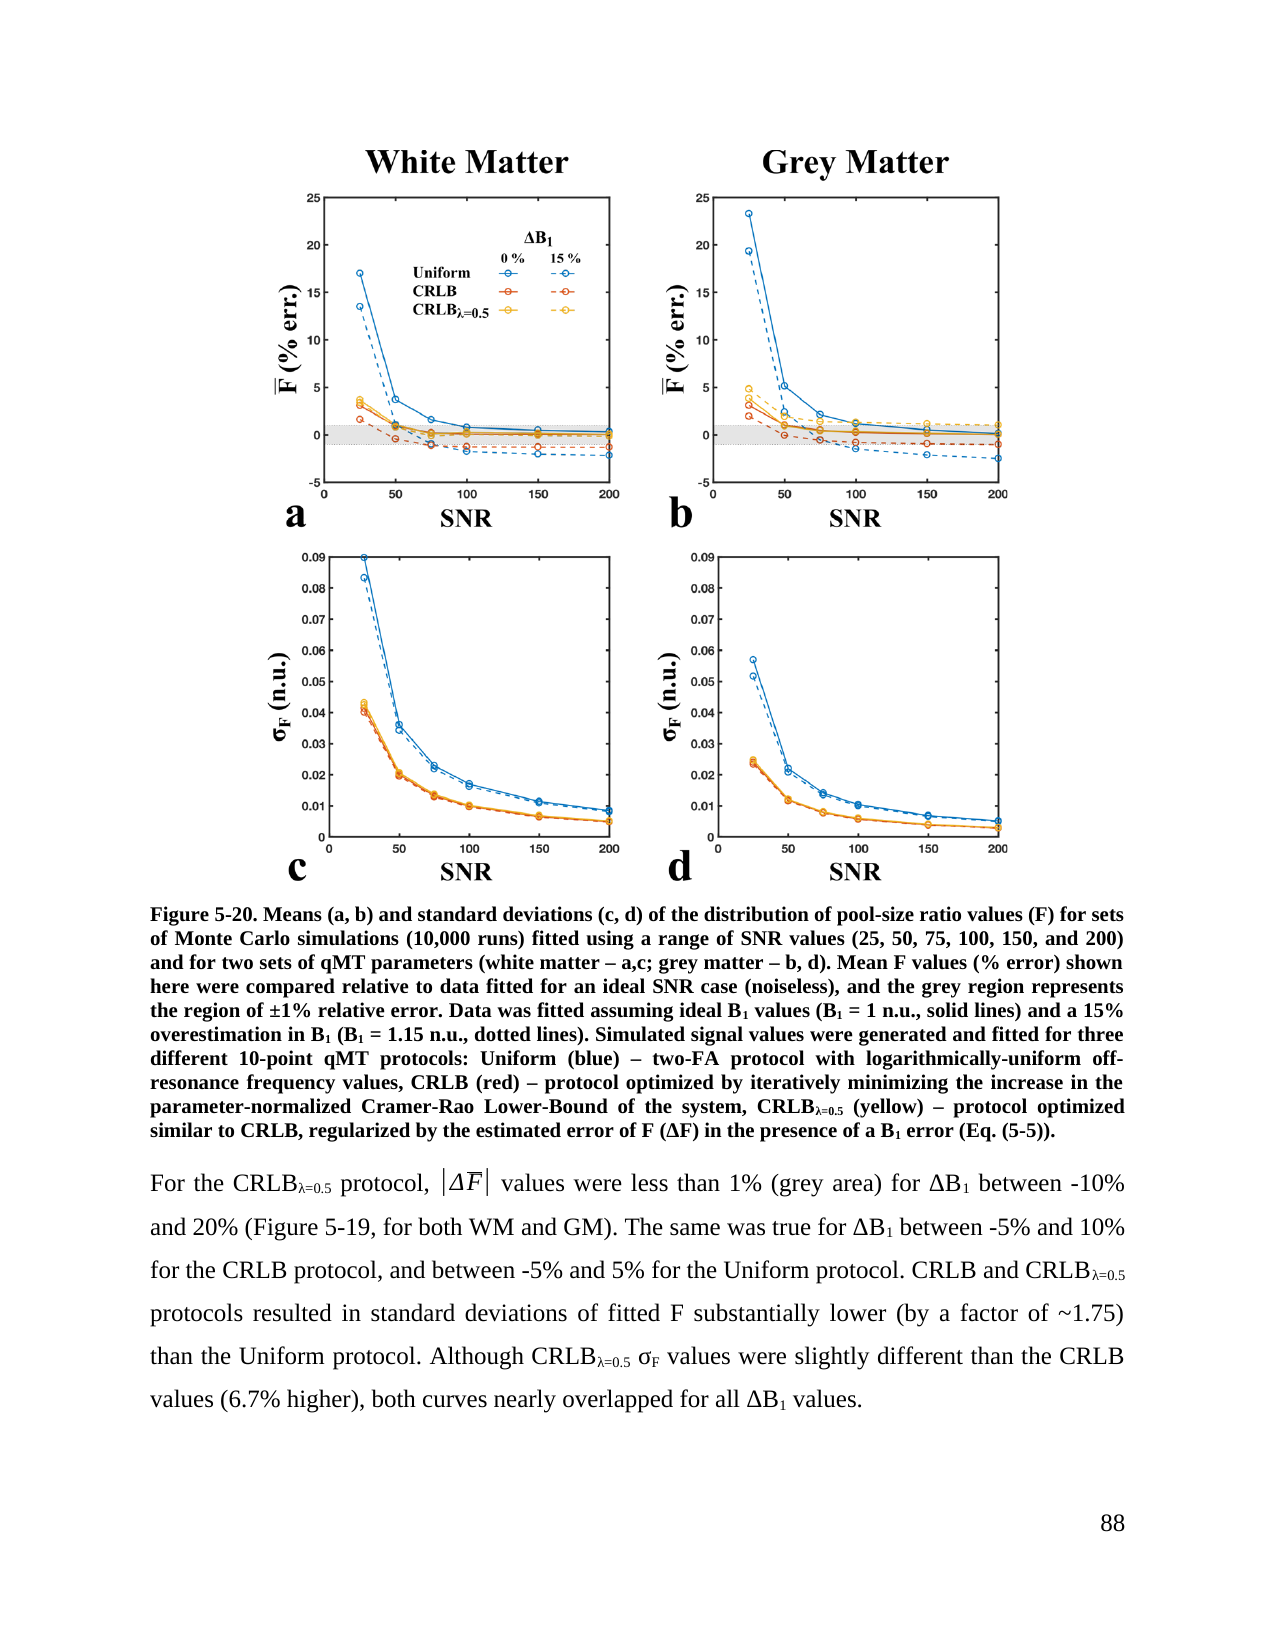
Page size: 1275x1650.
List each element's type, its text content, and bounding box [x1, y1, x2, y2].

picture [267, 150, 1008, 887]
